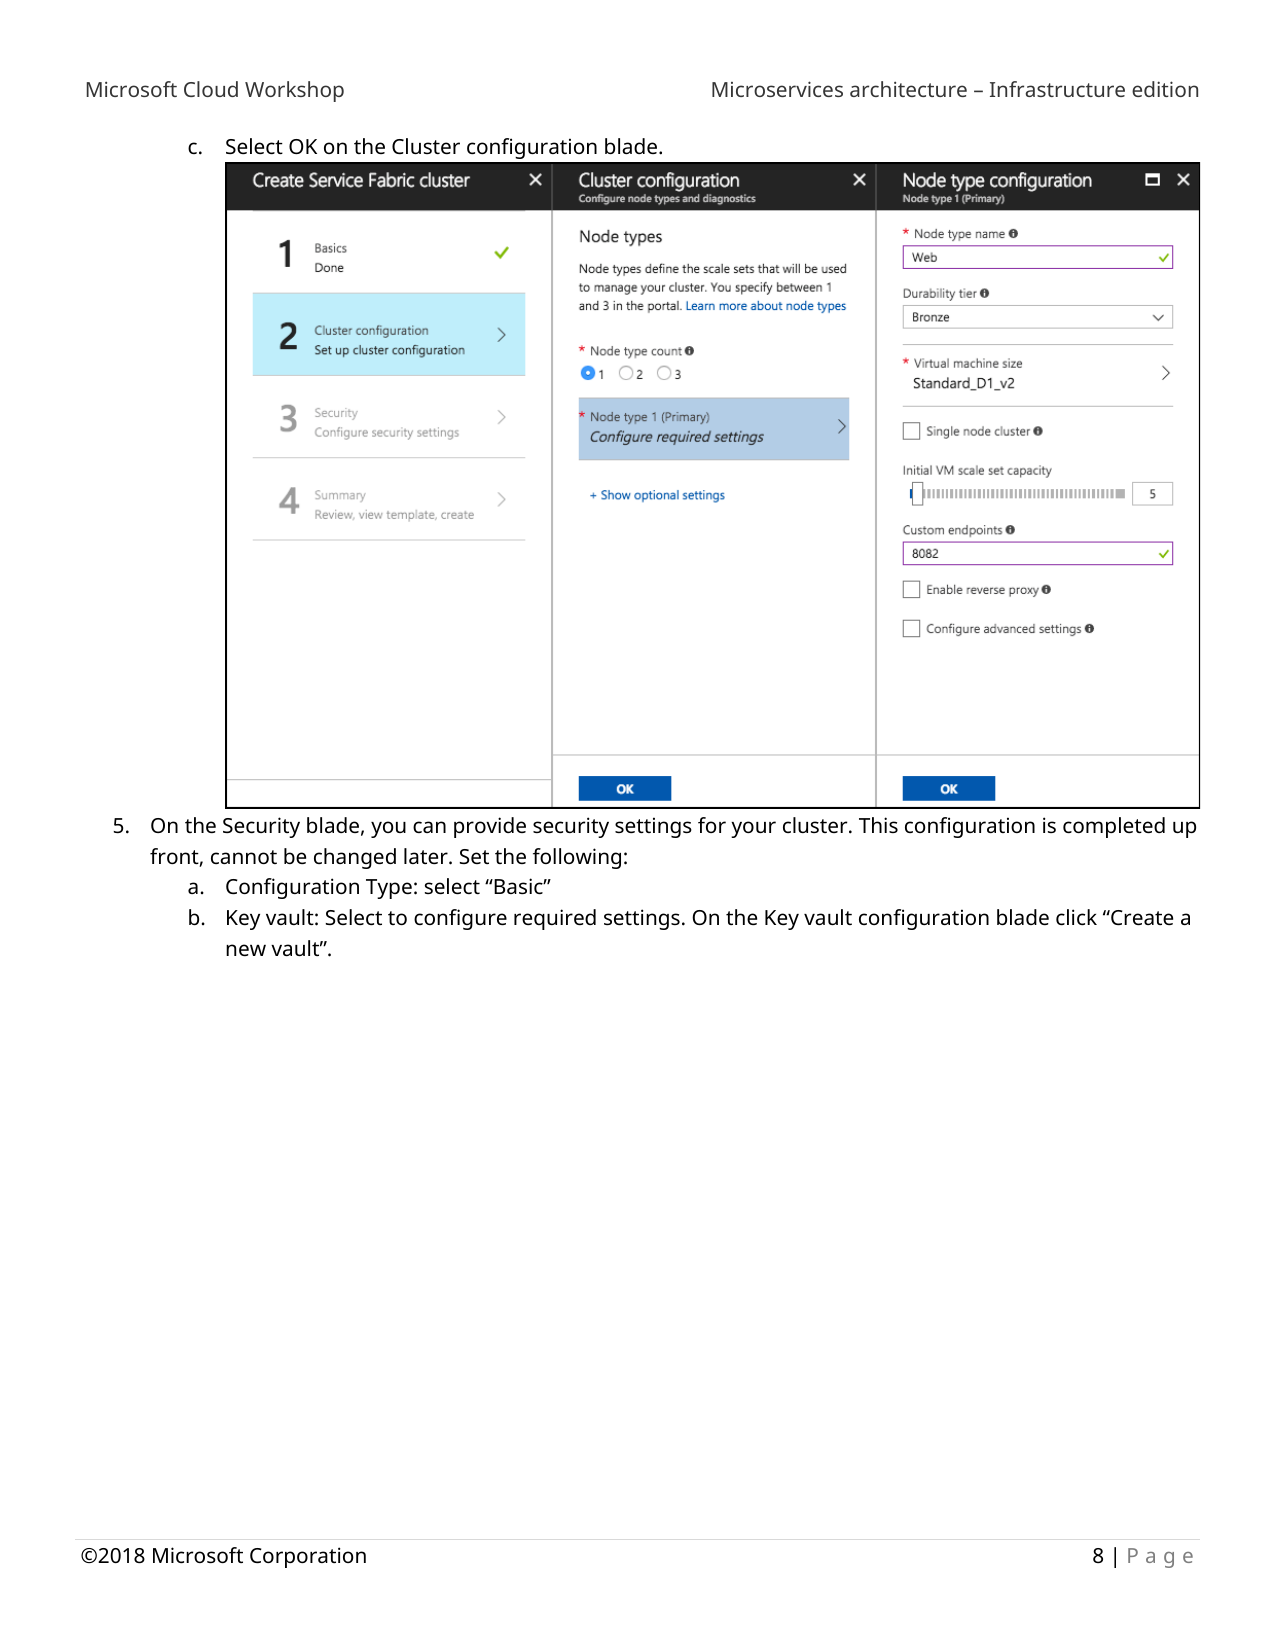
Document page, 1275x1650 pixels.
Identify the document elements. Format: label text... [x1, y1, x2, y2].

list On the Security blade, you can provide security settings for your cluster. This configuration is completed up front, cannot be changed later. Set the following: [112, 811, 1200, 870]
picture [225, 162, 1200, 809]
list Key vault: Select to configure required settings. On the Key vault configuration blade click “Create a new vault”. [187, 903, 1200, 962]
list Configuration Type: select “Basic” [187, 872, 1200, 901]
